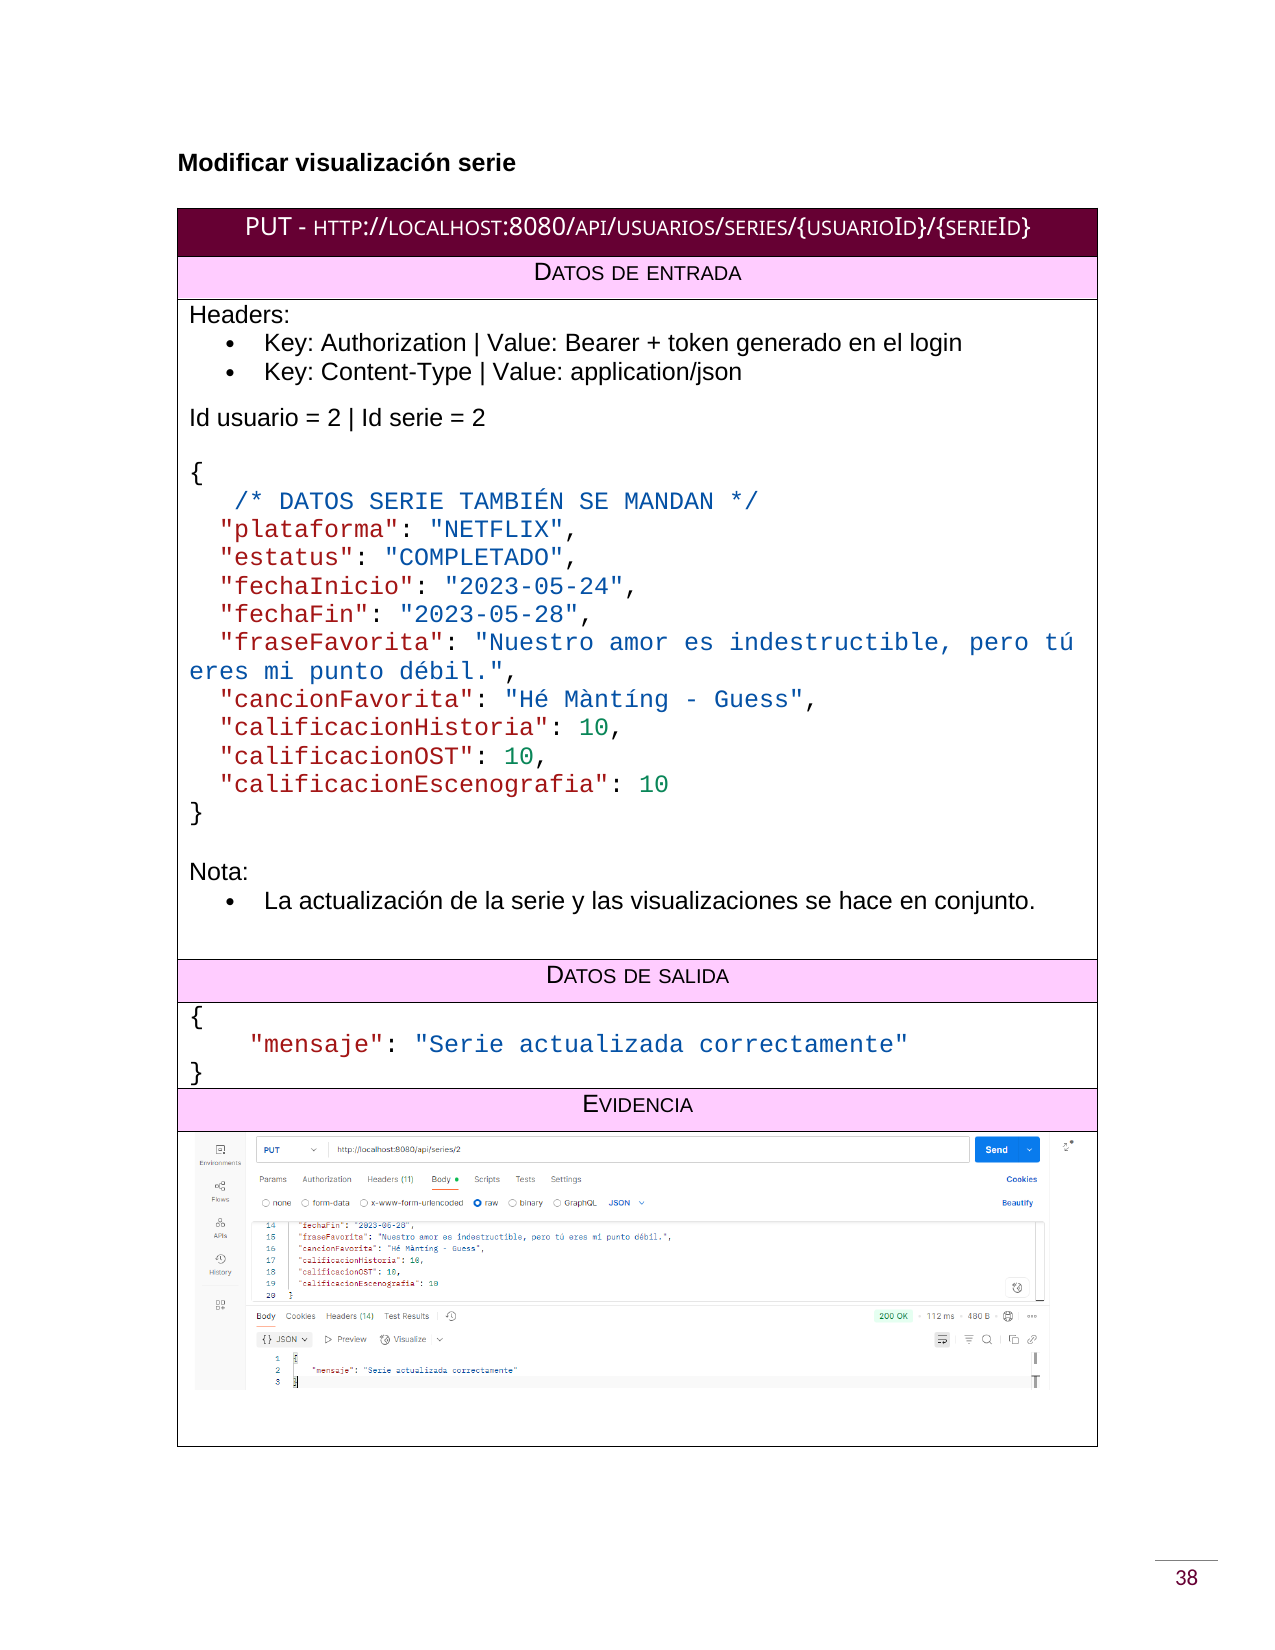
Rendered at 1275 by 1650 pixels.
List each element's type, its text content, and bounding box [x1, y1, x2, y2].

table_cell Datos de entrada [178, 257, 1097, 298]
table_cell Evidencia [178, 1089, 1097, 1131]
table_header PUT - http://localhost:8080/api/usuarios/series/{usuarioId}/{serieId} [178, 209, 1097, 256]
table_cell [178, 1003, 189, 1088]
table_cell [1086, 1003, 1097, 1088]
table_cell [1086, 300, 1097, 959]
table_cell Datos de salida [178, 960, 1097, 1002]
table_cell [178, 1132, 1097, 1446]
picture [194, 1132, 1081, 1390]
text Modificar visualización serie [177, 148, 1098, 176]
